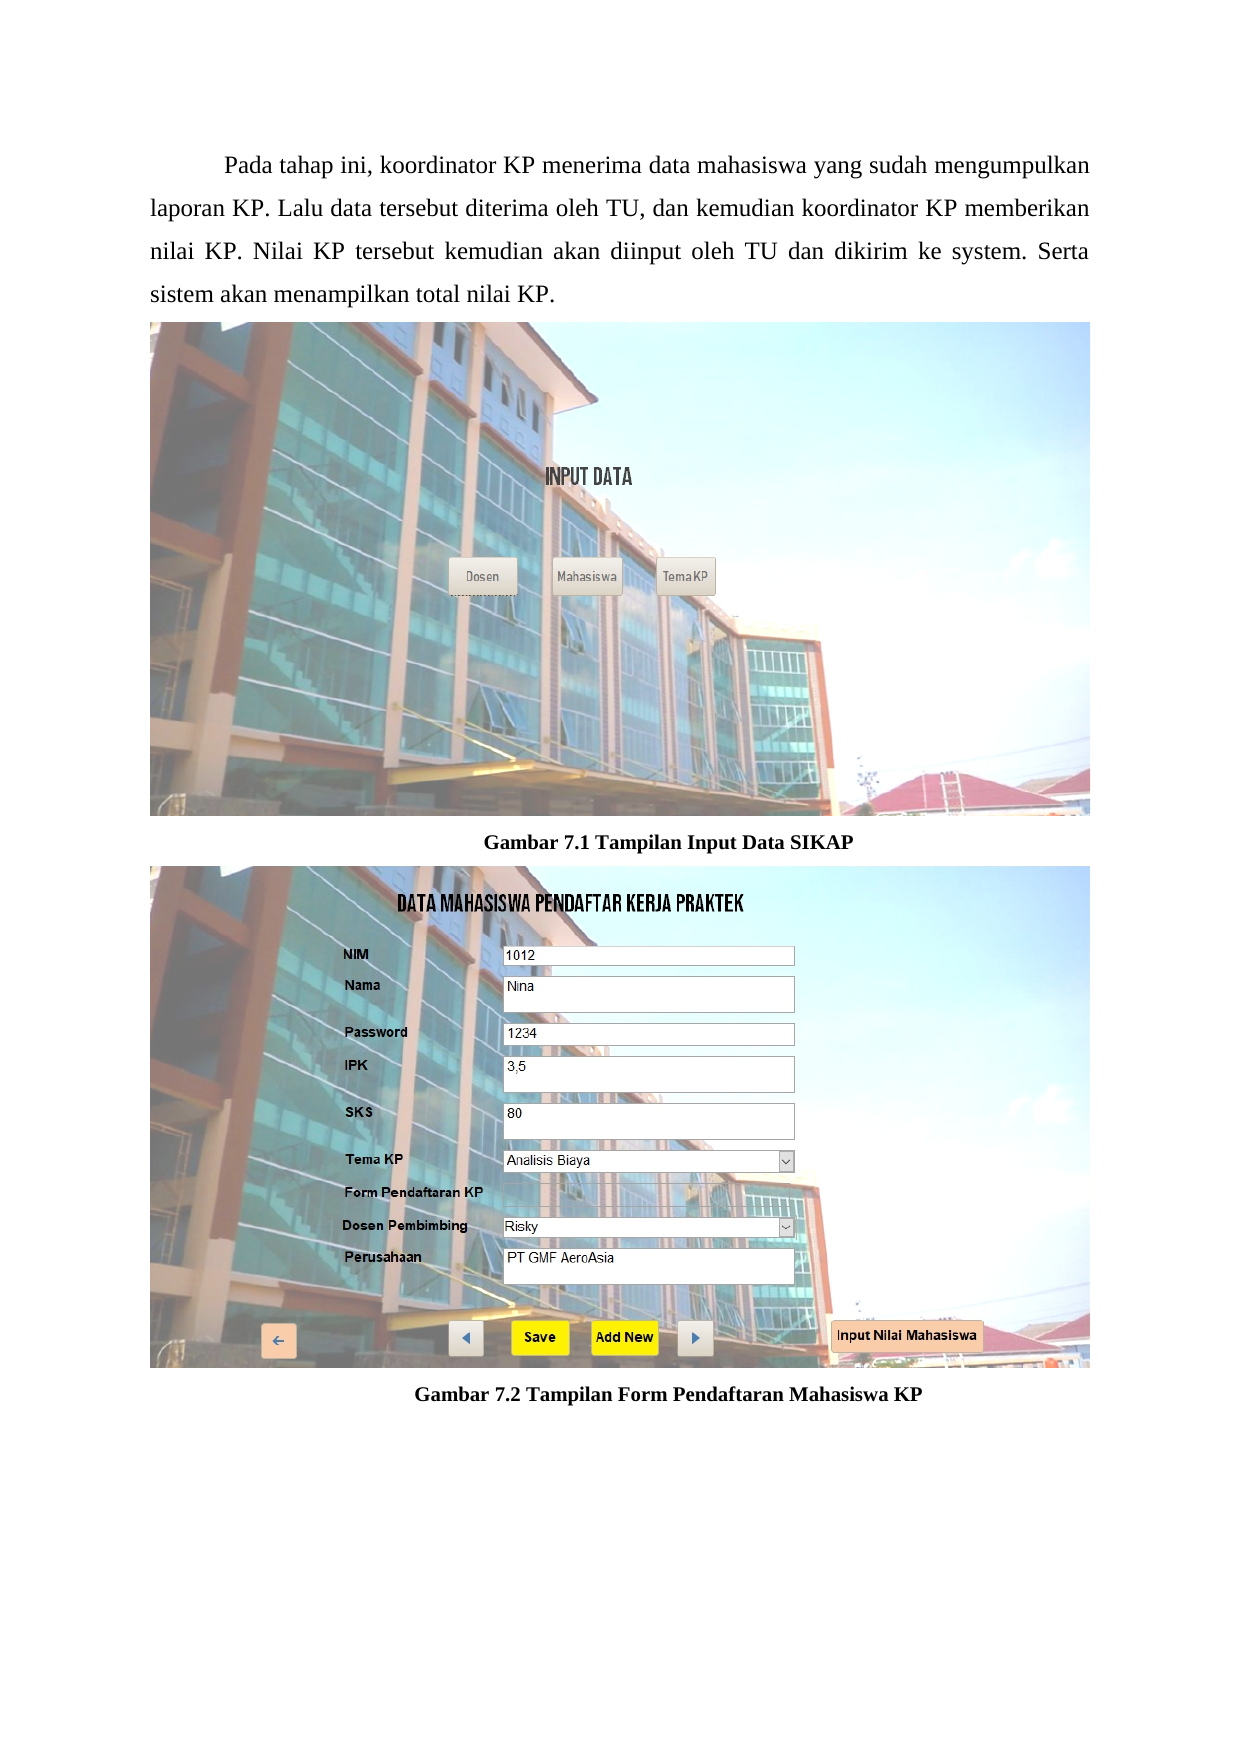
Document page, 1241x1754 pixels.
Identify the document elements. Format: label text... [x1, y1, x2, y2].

list Gambar 7.2 Tampilan Form Pendaftaran Mahasiswa KP [247, 1382, 1090, 1406]
picture [150, 866, 1091, 1368]
picture [150, 322, 1091, 816]
list Gambar 7.1 Tampilan Input Data SIKAP [247, 830, 1090, 854]
list Pada tahap ini, koordinator KP menerima data mahasiswa yang sudah mengumpulkan laporan KP. Lalu data tersebut diterima oleh TU, dan kemudian koordinator KP memberikan nilai KP. Nilai KP tersebut kemudian akan diinput oleh TU dan dikirim ke system. Serta sistem akan menampilkan total nilai KP. [150, 150, 1090, 308]
